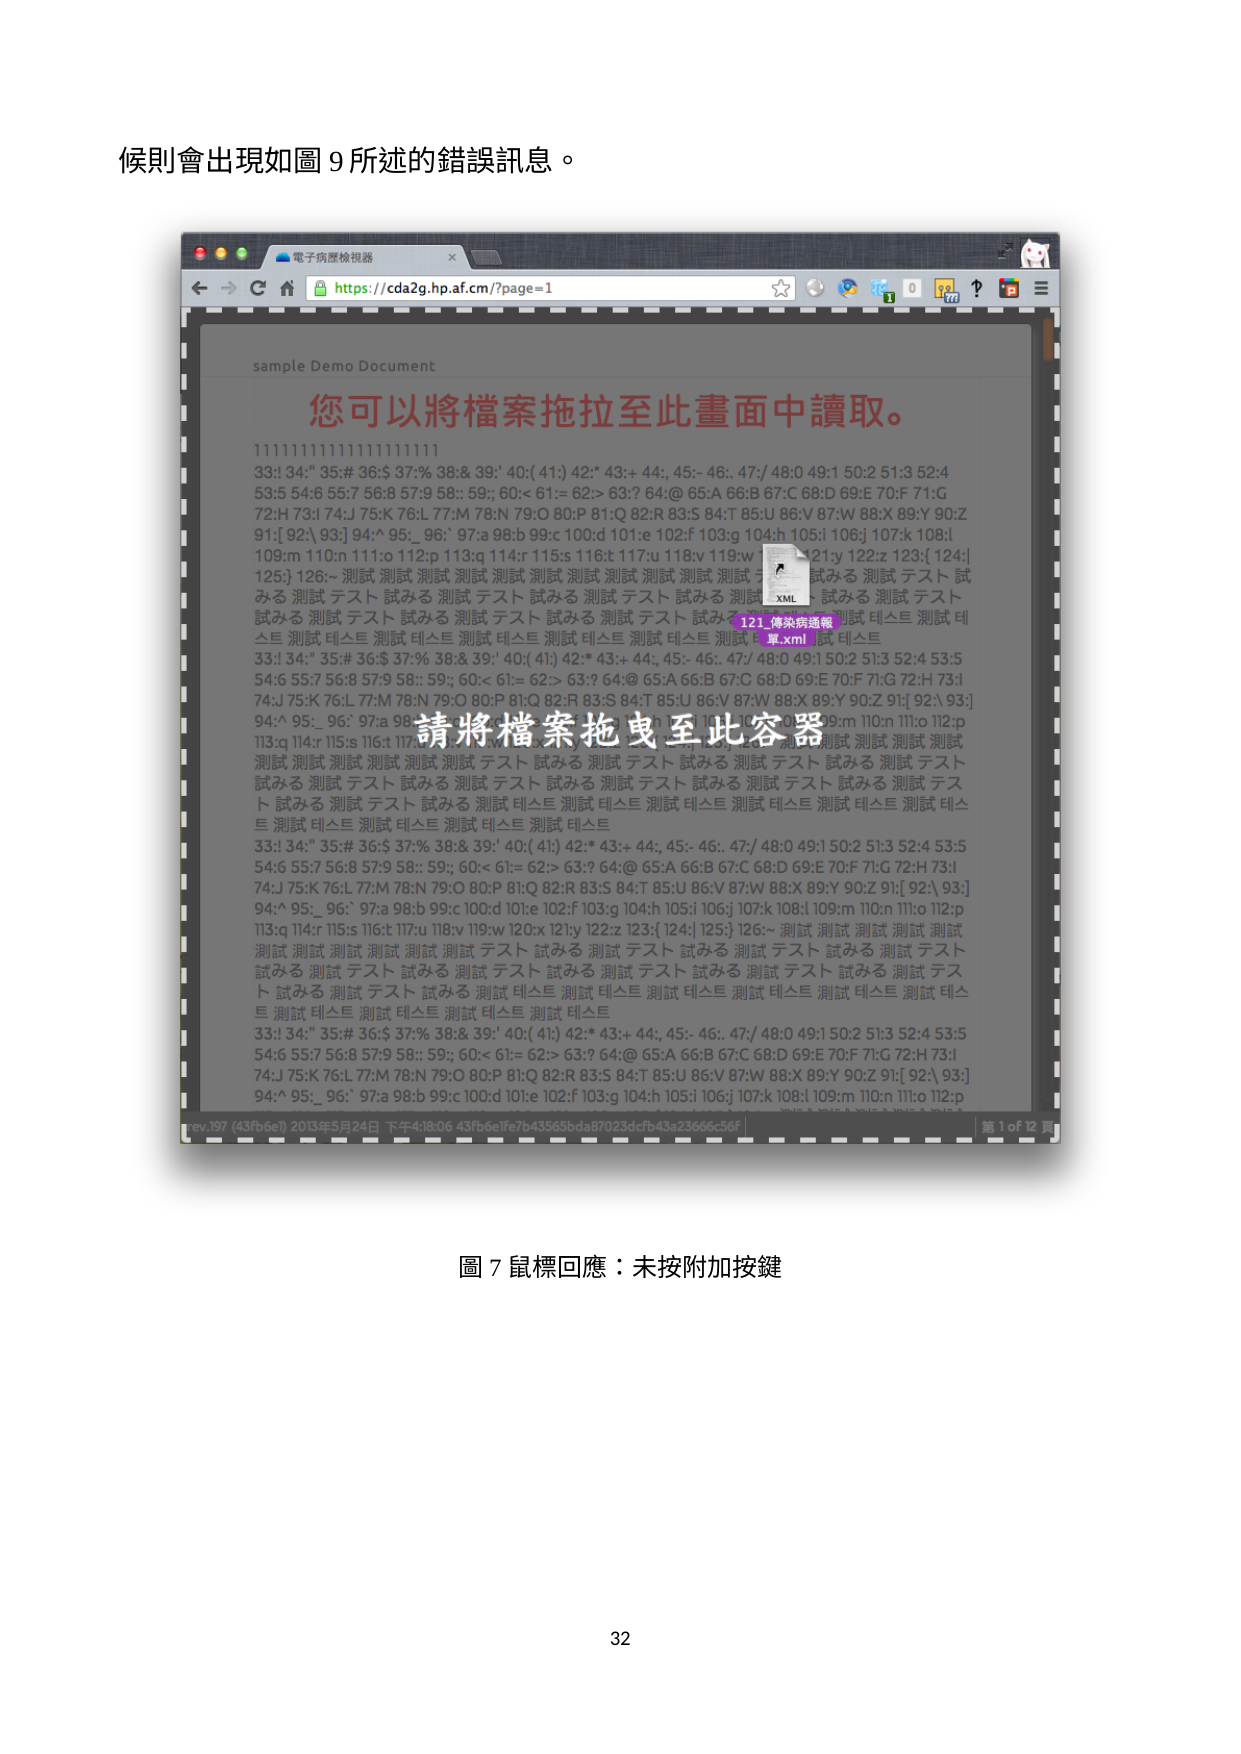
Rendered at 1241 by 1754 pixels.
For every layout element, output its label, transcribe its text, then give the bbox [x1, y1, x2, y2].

text 圖 7 鼠標回應：未按附加按鍵 [1, 1247, 1239, 1284]
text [118, 122, 1122, 197]
picture [122, 196, 1119, 1225]
